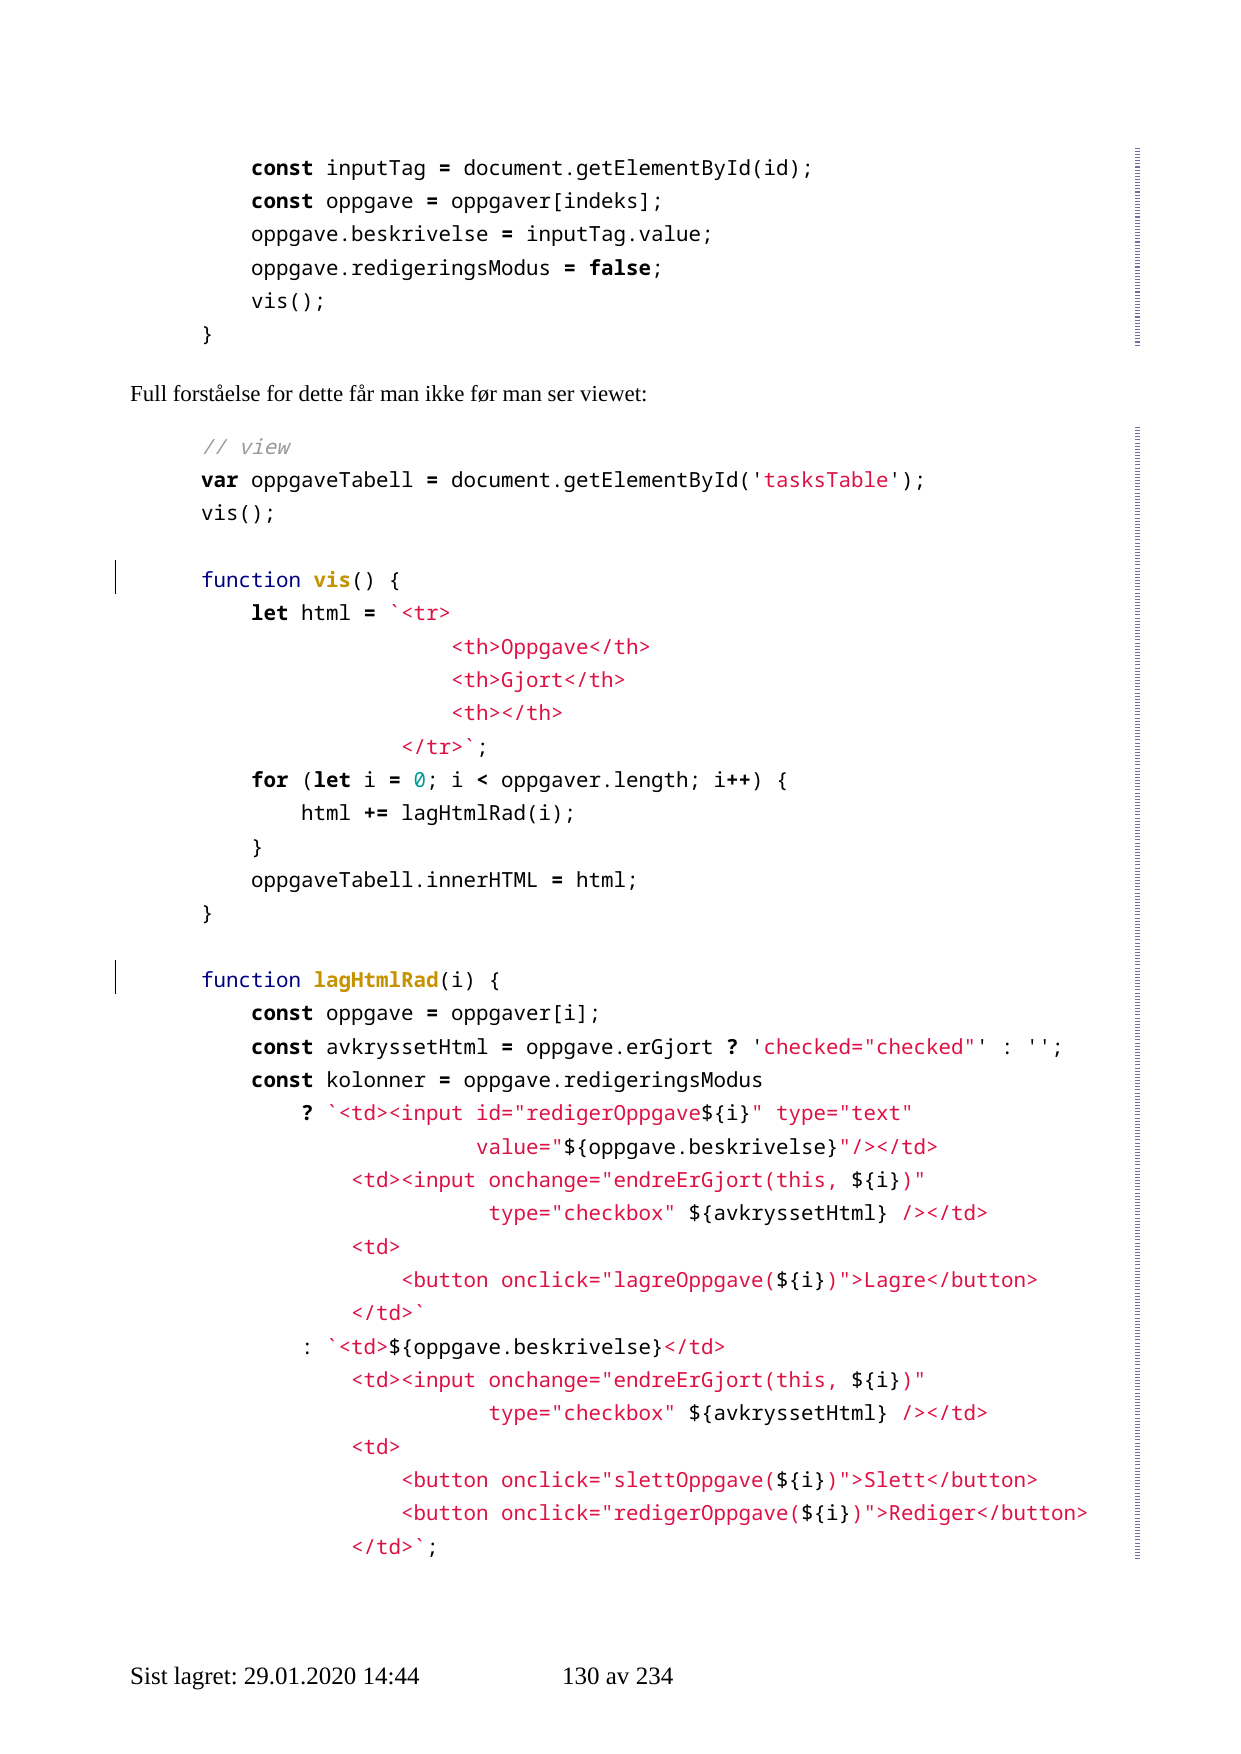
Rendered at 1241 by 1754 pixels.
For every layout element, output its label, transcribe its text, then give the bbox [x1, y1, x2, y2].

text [201, 148, 1140, 348]
text Full forståelse for dette får man ikke før man ser viewet: [130, 368, 1110, 406]
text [201, 427, 1140, 1560]
